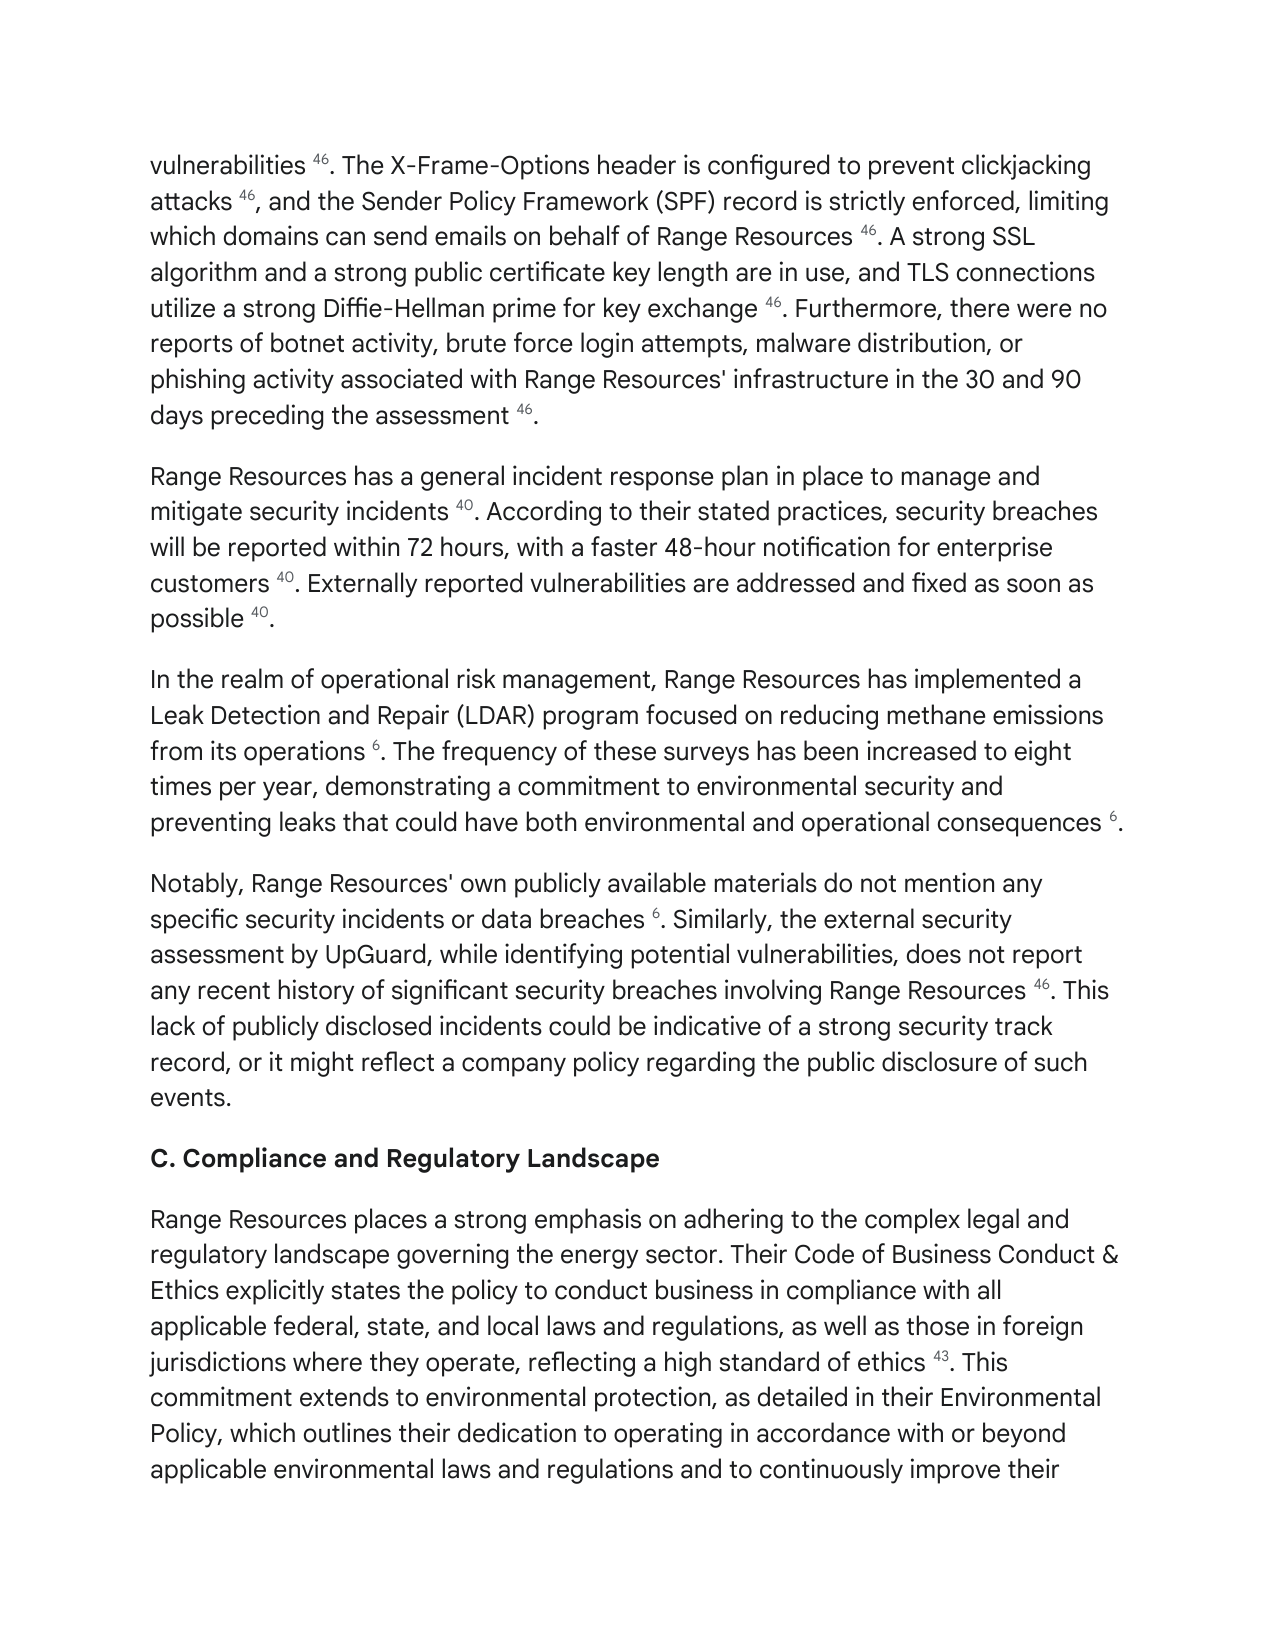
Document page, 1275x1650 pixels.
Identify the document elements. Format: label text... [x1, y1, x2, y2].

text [150, 150, 1125, 431]
text Notably, Range Resources' own publicly available materials do not mention any specific security incidents or data breaches 6. Similarly, the external security assessment by UpGuard, while identifying potential vulnerabilities, does not report any recent history of significant security breaches involving Range Resources 46. This lack of publicly disclosed incidents could be indicative of a strong security track record, or it might reflect a company policy regarding the public disclosure of such events. [150, 868, 1125, 1114]
text Range Resources has a general incident response plan in place to manage and mitigate security incidents 40. According to their stated practices, security breaches will be reported within 72 hours, with a faster 48-hour notification for enterprise customers 40. Externally reported vulnerabilities are addressed and fixed as soon as possible 40. [150, 461, 1125, 635]
text In the realm of operational risk management, Range Resources has implemented a Leak Detection and Repair (LDAR) program focused on reducing methane emissions from its operations 6. The frequency of these surveys has been increased to eight times per year, demonstrating a commitment to environmental security and preventing leaks that could have both environmental and operational consequences 6. [150, 664, 1125, 839]
text C. Compliance and Regulatory Landscape [150, 1143, 1125, 1174]
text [150, 1204, 1125, 1485]
